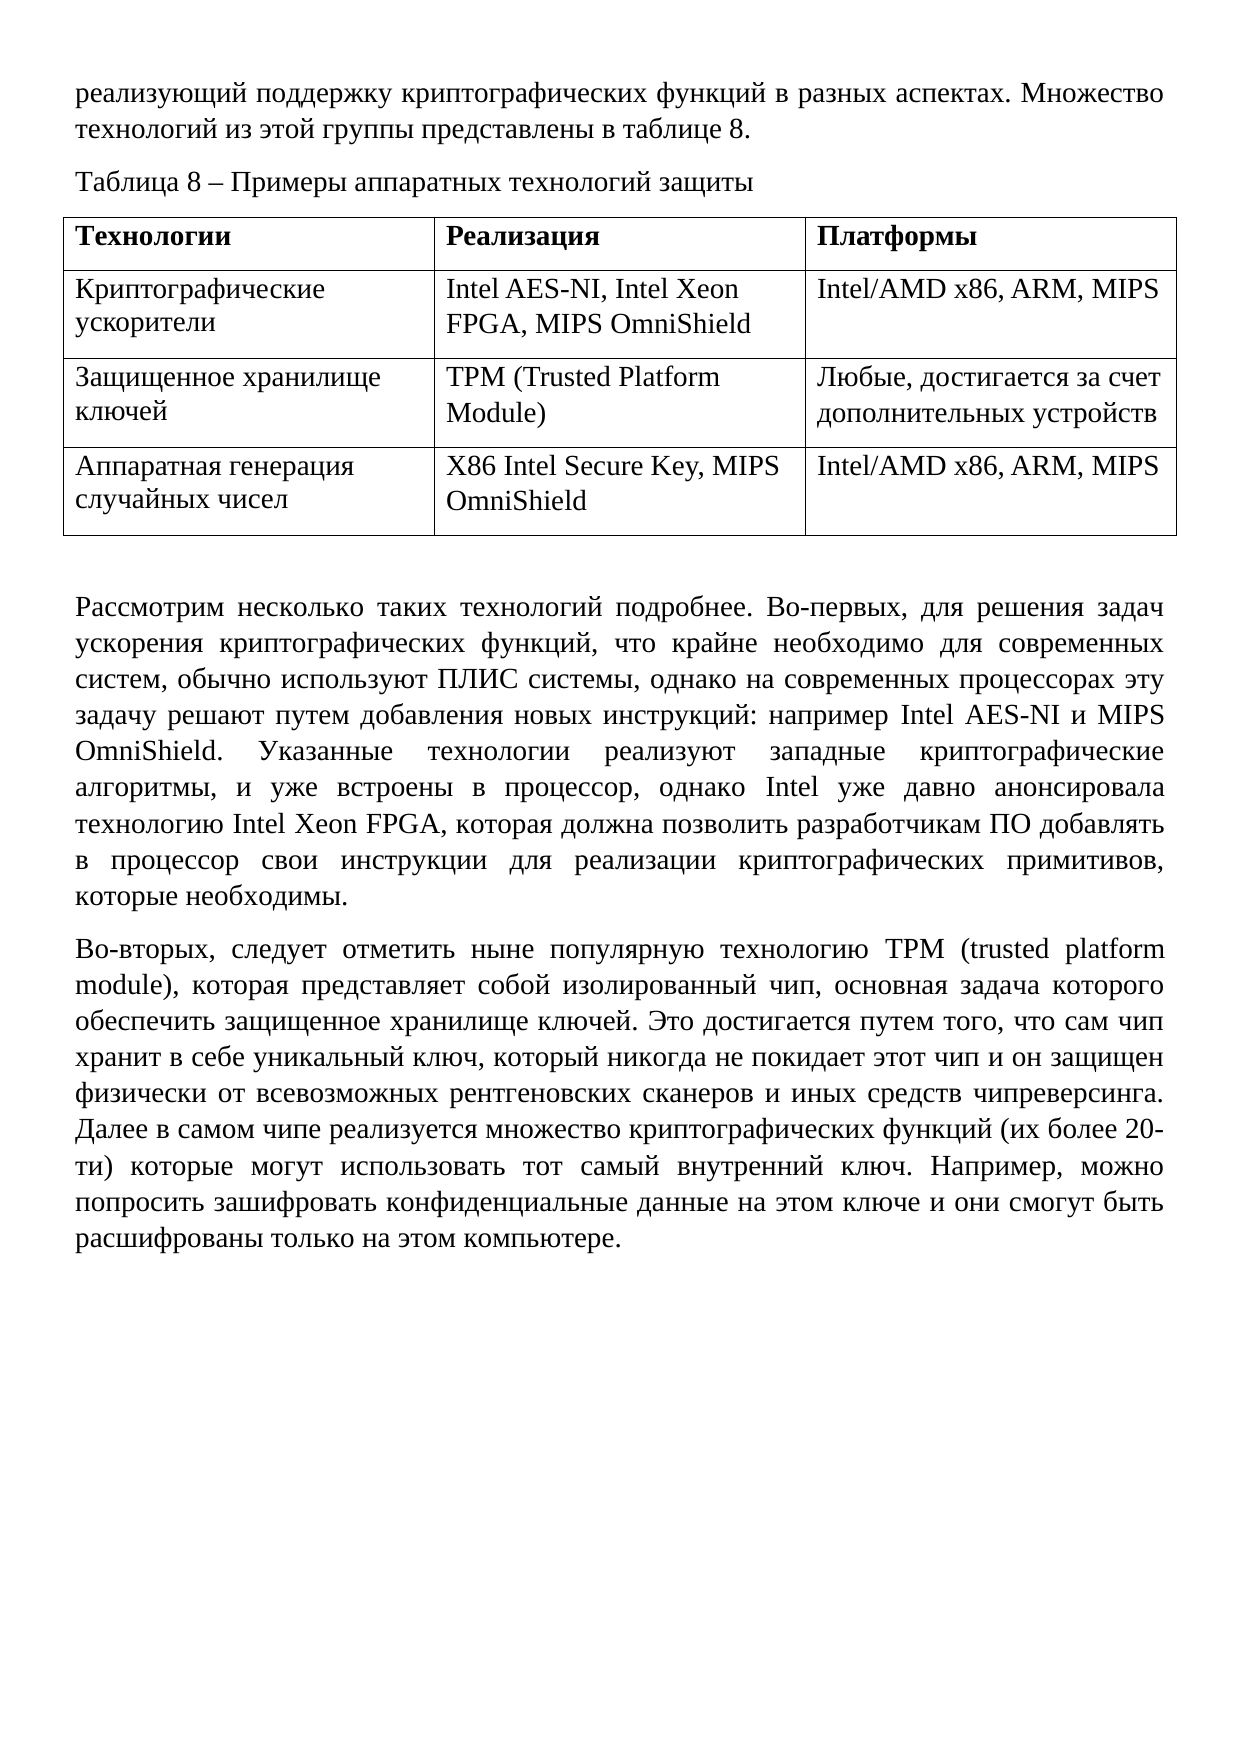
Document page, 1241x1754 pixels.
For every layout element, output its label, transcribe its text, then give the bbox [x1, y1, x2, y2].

table_cell Любые, достигается за счет дополнительных устройств [806, 359, 1176, 447]
table_header Технологии [64, 218, 434, 270]
text Рассмотрим несколько таких технологий подробнее. Во-первых, для решения задач ускорения криптографических функций, что крайне необходимо для современных систем, обычно используют ПЛИС системы, однако на современных процессорах эту задачу решают путем добавления новых инструкций: например Intel AES-NI и MIPS OmniShield. Указанные технологии реализуют западные криптографические алгоритмы, и уже встроены в процессор, однако Intel уже давно анонсировала технологию Intel Xeon FPGA, которая должна позволить разработчикам ПО добавлять в процессор свои инструкции для реализации криптографических примитивов, которые необходимы. [75, 589, 1165, 912]
table_cell Аппаратная генерация случайных чисел [64, 448, 434, 535]
table_cell Intel/AMD x86, ARM, MIPS [806, 271, 1176, 358]
table_header Реализация [435, 218, 805, 270]
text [75, 75, 1165, 145]
table_cell Криптографические ускорители [64, 271, 434, 358]
table_cell TPM (Trusted Platform Module) [435, 359, 805, 447]
table_cell Защищенное хранилище ключей [64, 359, 434, 447]
text Таблица 8 – Примеры аппаратных технологий защиты [75, 164, 1165, 197]
table_header Платформы [806, 218, 1176, 270]
table_cell X86 Intel Secure Key, MIPS OmniShield [435, 448, 805, 535]
table_cell Intel/AMD x86, ARM, MIPS [806, 448, 1176, 535]
table_cell Intel AES-NI, Intel Xeon FPGA, MIPS OmniShield [435, 271, 805, 358]
text Во-вторых, следует отметить ныне популярную технологию TPM (trusted platform module), которая представляет собой изолированный чип, основная задача которого обеспечить защищенное хранилище ключей. Это достигается путем того, что сам чип хранит в себе уникальный ключ, который никогда не покидает этот чип и он защищен физически от всевозможных рентгеновских сканеров и иных средств чипреверсинга. Далее в самом чипе реализуется множество криптографических функций (их более 20-ти) которые могут использовать тот самый внутренний ключ. Например, можно попросить зашифровать конфиденциальные данные на этом ключе и они смогут быть расшифрованы только на этом компьютере. [75, 931, 1165, 1253]
